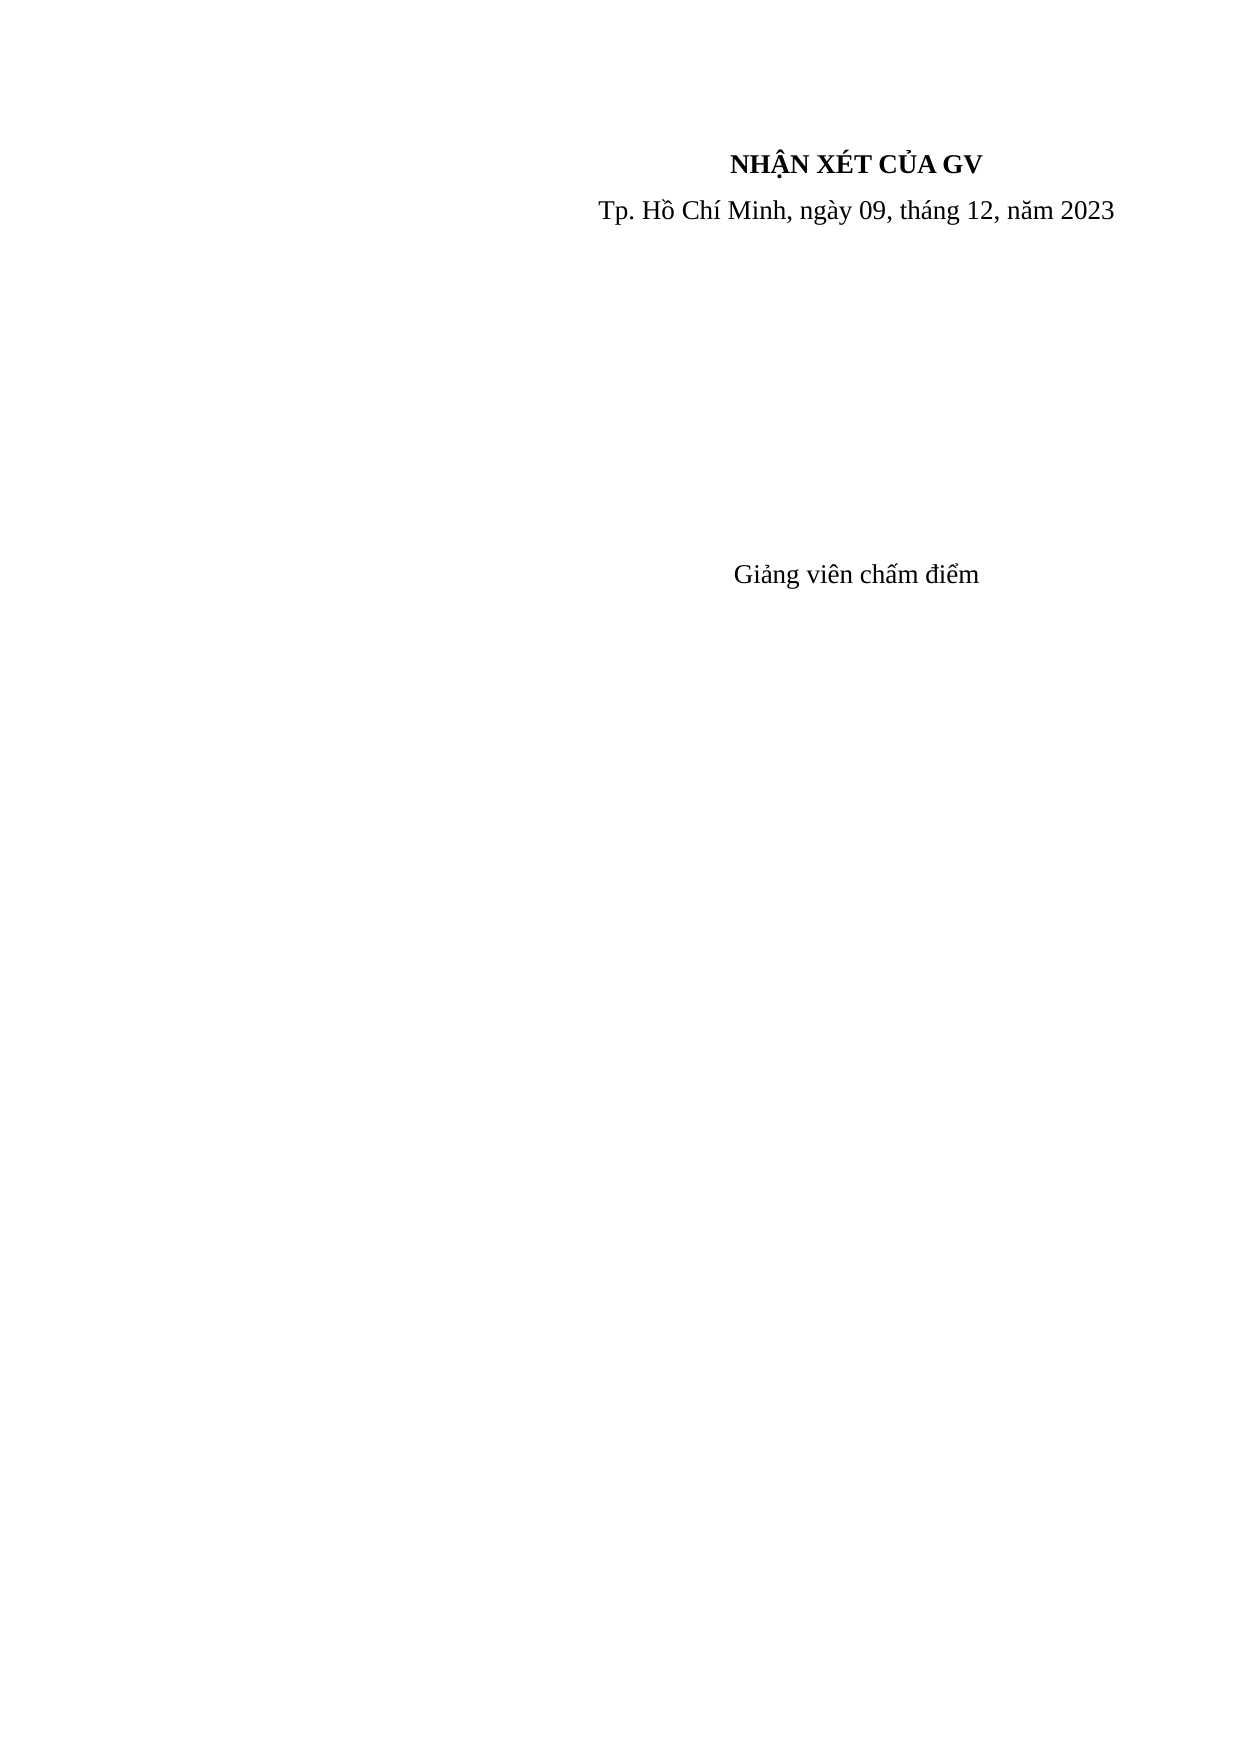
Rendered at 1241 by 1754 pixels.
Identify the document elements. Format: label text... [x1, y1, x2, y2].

text NHẬN XÉT CỦA GV Tp. Hồ Chí Minh, ngày 09, tháng 12, năm 2023 [591, 148, 1122, 272]
text Giảng viên chấm điểm [591, 558, 1122, 589]
